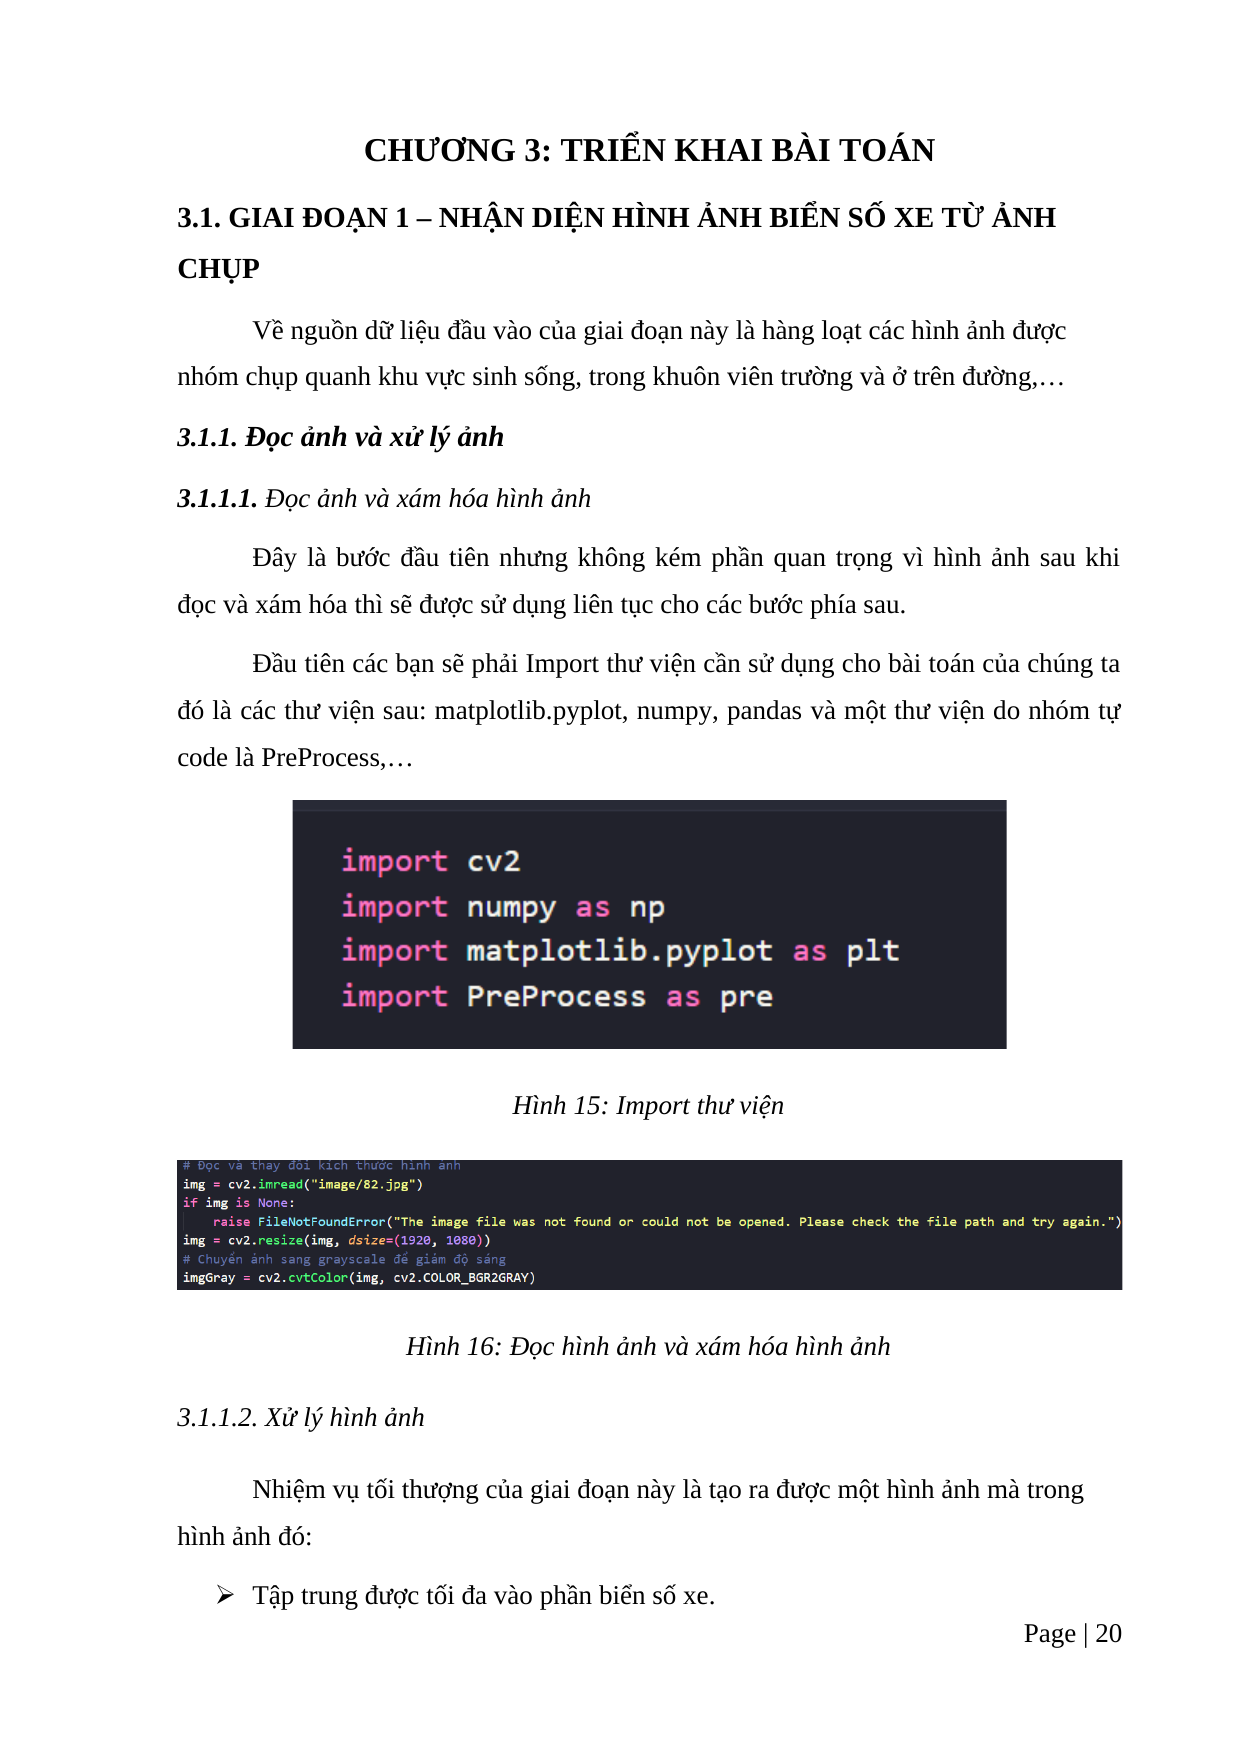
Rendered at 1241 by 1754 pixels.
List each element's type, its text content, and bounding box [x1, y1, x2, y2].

list Đọc ảnh và xám hóa hình ảnh [177, 482, 1122, 513]
list TRIỂN KHAI BÀI TOÁN [177, 131, 1122, 169]
text Đây là bước đầu tiên nhưng không kém phần quan trọng vì hình ảnh sau khi đọc và xám hóa thì sẽ được sử dụng liên tục cho các bước phía sau. [177, 542, 1122, 619]
list Xử lý hình ảnh [177, 1401, 1122, 1432]
picture [177, 1160, 1123, 1290]
list GIAI ĐOẠN 1 – NHẬN DIỆN HÌNH ẢNH BIỂN SỐ XE TỪ ẢNH CHỤP [177, 201, 1122, 284]
text Hình 15: Import thư viện [177, 1089, 1122, 1120]
list Đọc ảnh và xử lý ảnh [177, 419, 1122, 453]
list Tập trung được tối đa vào phần biển số xe. [214, 1579, 1122, 1610]
picture [292, 800, 1007, 1049]
text Đầu tiên các bạn sẽ phải Import thư viện cần sử dụng cho bài toán của chúng ta đó là các thư viện sau: matplotlib.pyplot, numpy, pandas và một thư viện do nhóm tự code là PreProcess,… [177, 647, 1122, 772]
text Nhiệm vụ tối thượng của giai đoạn này là tạo ra được một hình ảnh mà trong hình ảnh đó: [177, 1473, 1122, 1551]
text Hình 16: Đọc hình ảnh và xám hóa hình ảnh [177, 1330, 1122, 1361]
text Về nguồn dữ liệu đầu vào của giai đoạn này là hàng loạt các hình ảnh được nhóm chụp quanh khu vực sinh sống, trong khuôn viên trường và ở trên đường,… [177, 314, 1122, 392]
